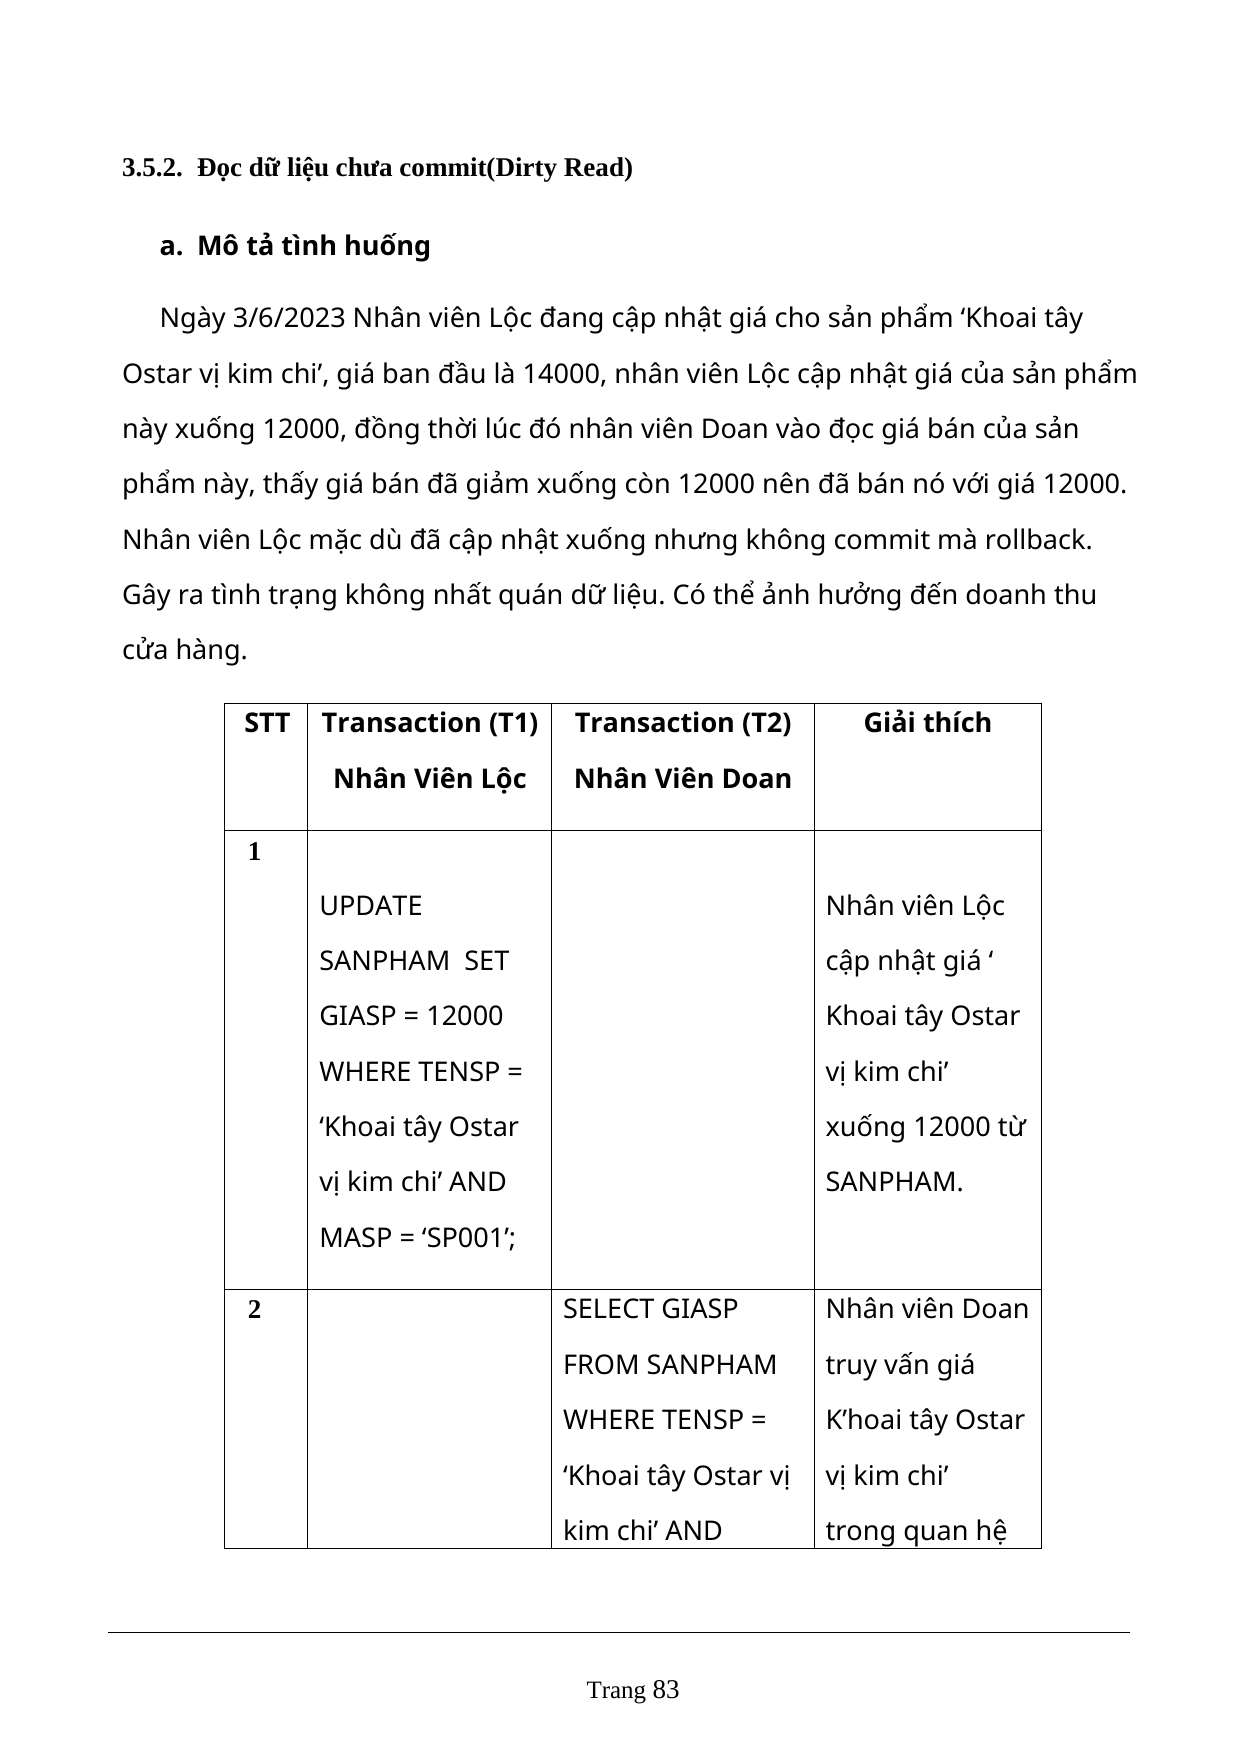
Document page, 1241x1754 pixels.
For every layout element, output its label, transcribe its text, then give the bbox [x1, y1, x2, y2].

table_cell [308, 1290, 551, 1548]
table_cell Nhân viên Lộc cập nhật giá ‘ Khoai tây Ostar vị kim chi’ xuống 12000 từ SANPHAM. [815, 831, 1041, 1289]
table_cell [225, 1290, 307, 1548]
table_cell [815, 1290, 1041, 1548]
table_header Transaction (T2) Nhân Viên Doan [552, 704, 814, 830]
table_cell [552, 831, 814, 1289]
table_cell UPDATE SANPHAM SET GIASP = 12000 WHERE TENSP = ‘Khoai tây Ostar vị kim chi’ AND MASP = ‘SP001’; [308, 831, 551, 1289]
subtitle Đọc dữ liệu chưa commit(Dirty Read) [122, 151, 1144, 182]
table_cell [552, 1290, 814, 1548]
table_header Transaction (T1) Nhân Viên Lộc [308, 704, 551, 830]
table_cell [225, 831, 307, 1289]
text Ngày 3/6/2023 Nhân viên Lộc đang cập nhật giá cho sản phẩm ‘Khoai tây Ostar vị kim chi’, giá ban đầu là 14000, nhân viên Lộc cập nhật giá của sản phẩm này xuống 12000, đồng thời lúc đó nhân viên Doan vào đọc giá bán của sản phẩm này, thấy giá bán đã giảm xuống còn 12000 nên đã bán nó với giá 12000. Nhân viên Lộc mặc dù đã cập nhật xuống nhưng không commit mà rollback. Gây ra tình trạng không nhất quán dữ liệu. Có thể ảnh hưởng đến doanh thu cửa hàng. [122, 299, 1144, 668]
table_header STT [225, 704, 307, 830]
list Mô tả tình huống [122, 227, 1144, 264]
table_header Giải thích [815, 704, 1041, 830]
